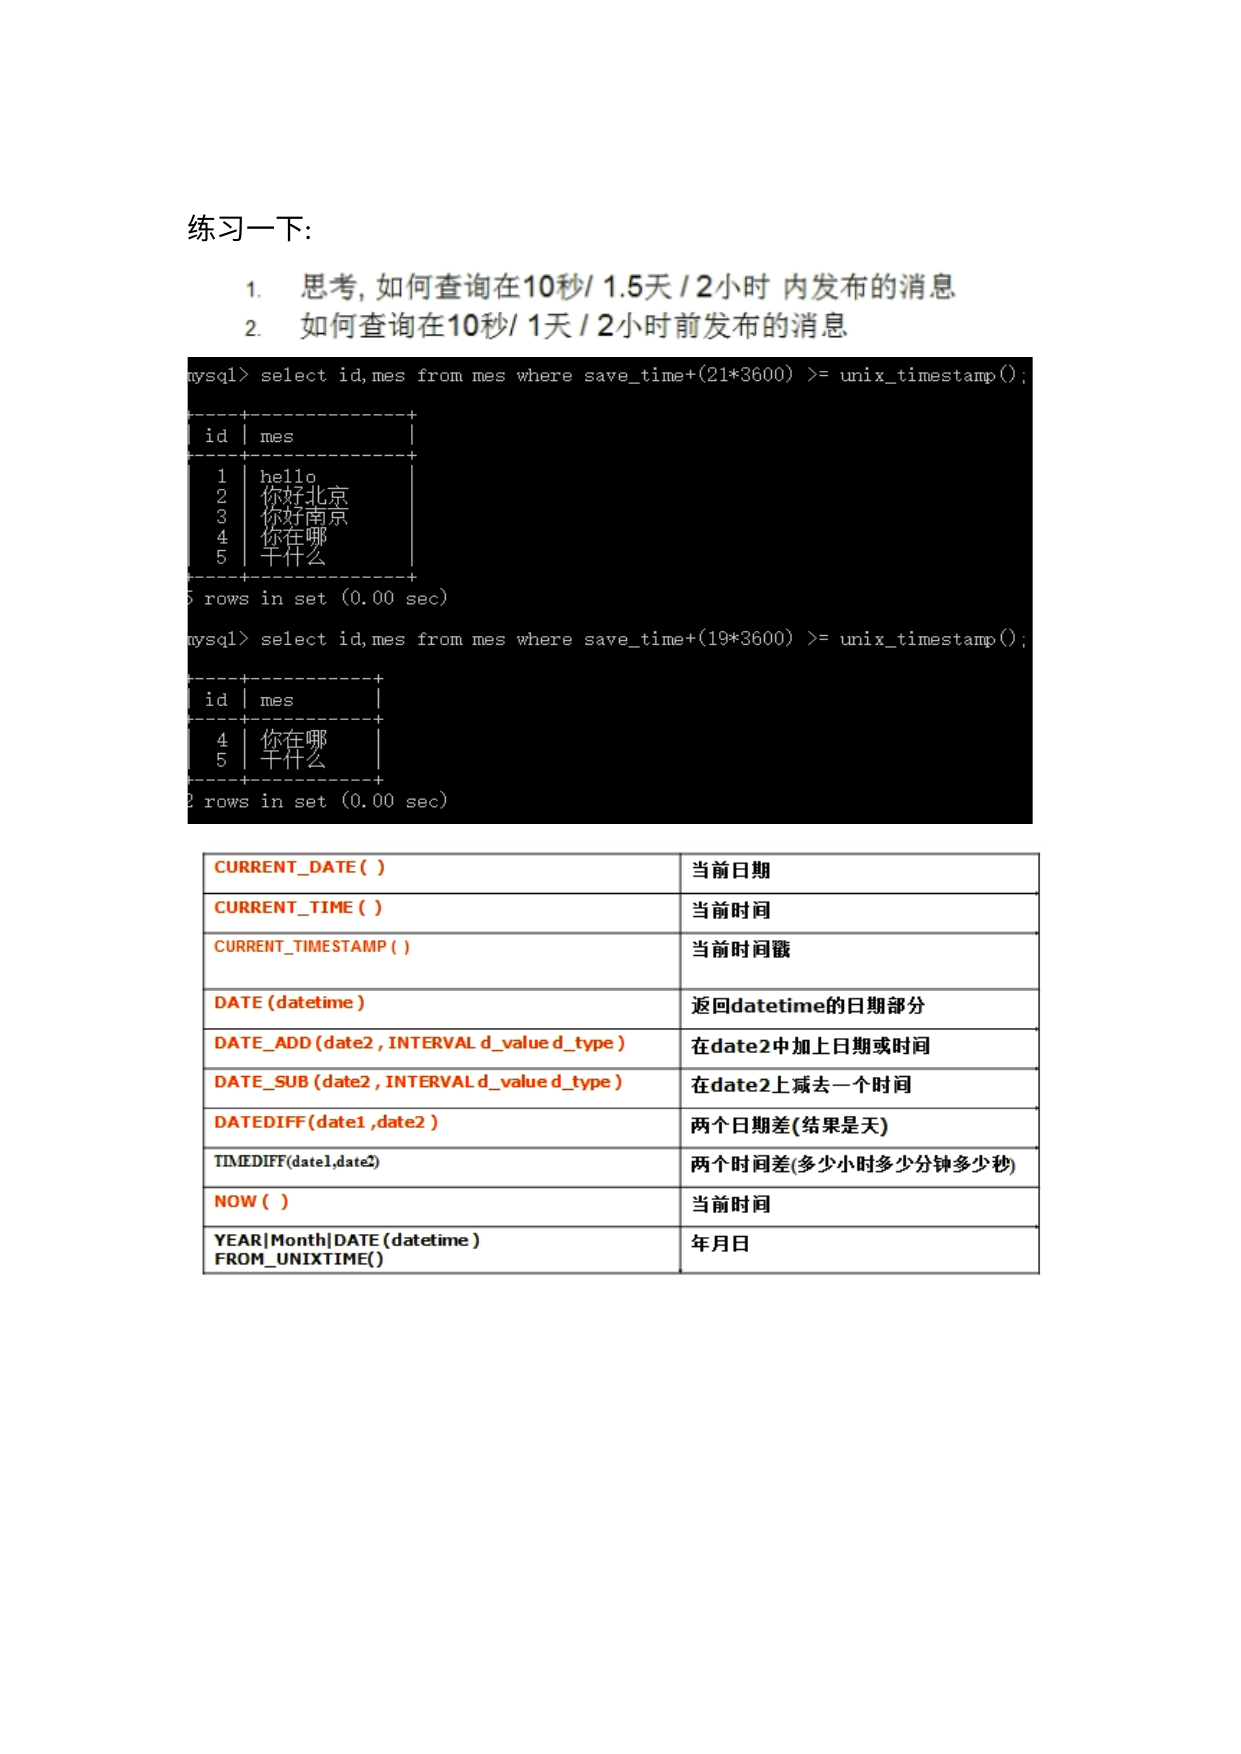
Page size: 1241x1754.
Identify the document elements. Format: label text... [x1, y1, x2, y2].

text 练习一下: [187, 194, 1053, 259]
picture [231, 265, 999, 352]
picture [187, 357, 1033, 824]
picture [187, 844, 1053, 1285]
